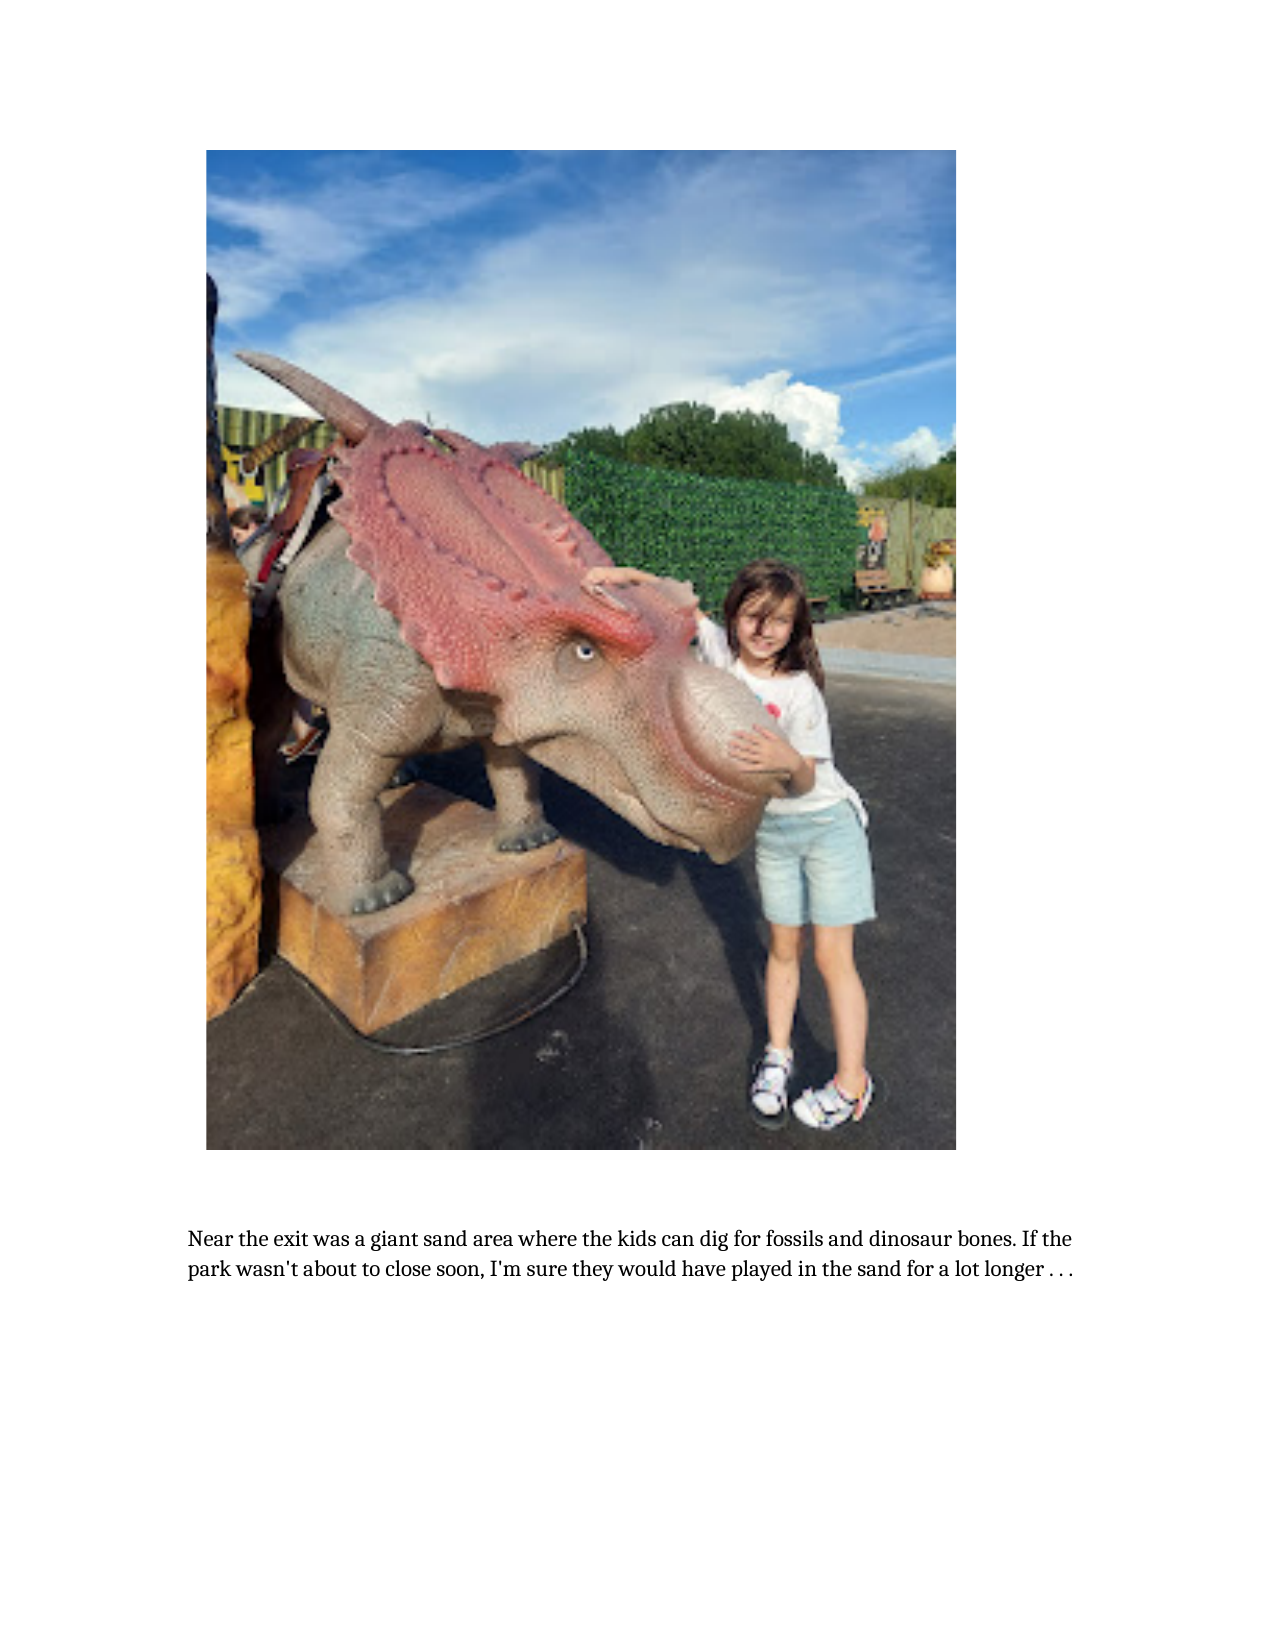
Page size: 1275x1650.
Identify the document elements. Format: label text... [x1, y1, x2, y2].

picture [206, 150, 957, 1150]
text Near the exit was a giant sand area where the kids can dig for fossils and dinosaur bones. If the park wasn't about to close soon, I'm sure they would have played in the sand for a lot longer . . . [187, 1226, 1087, 1282]
